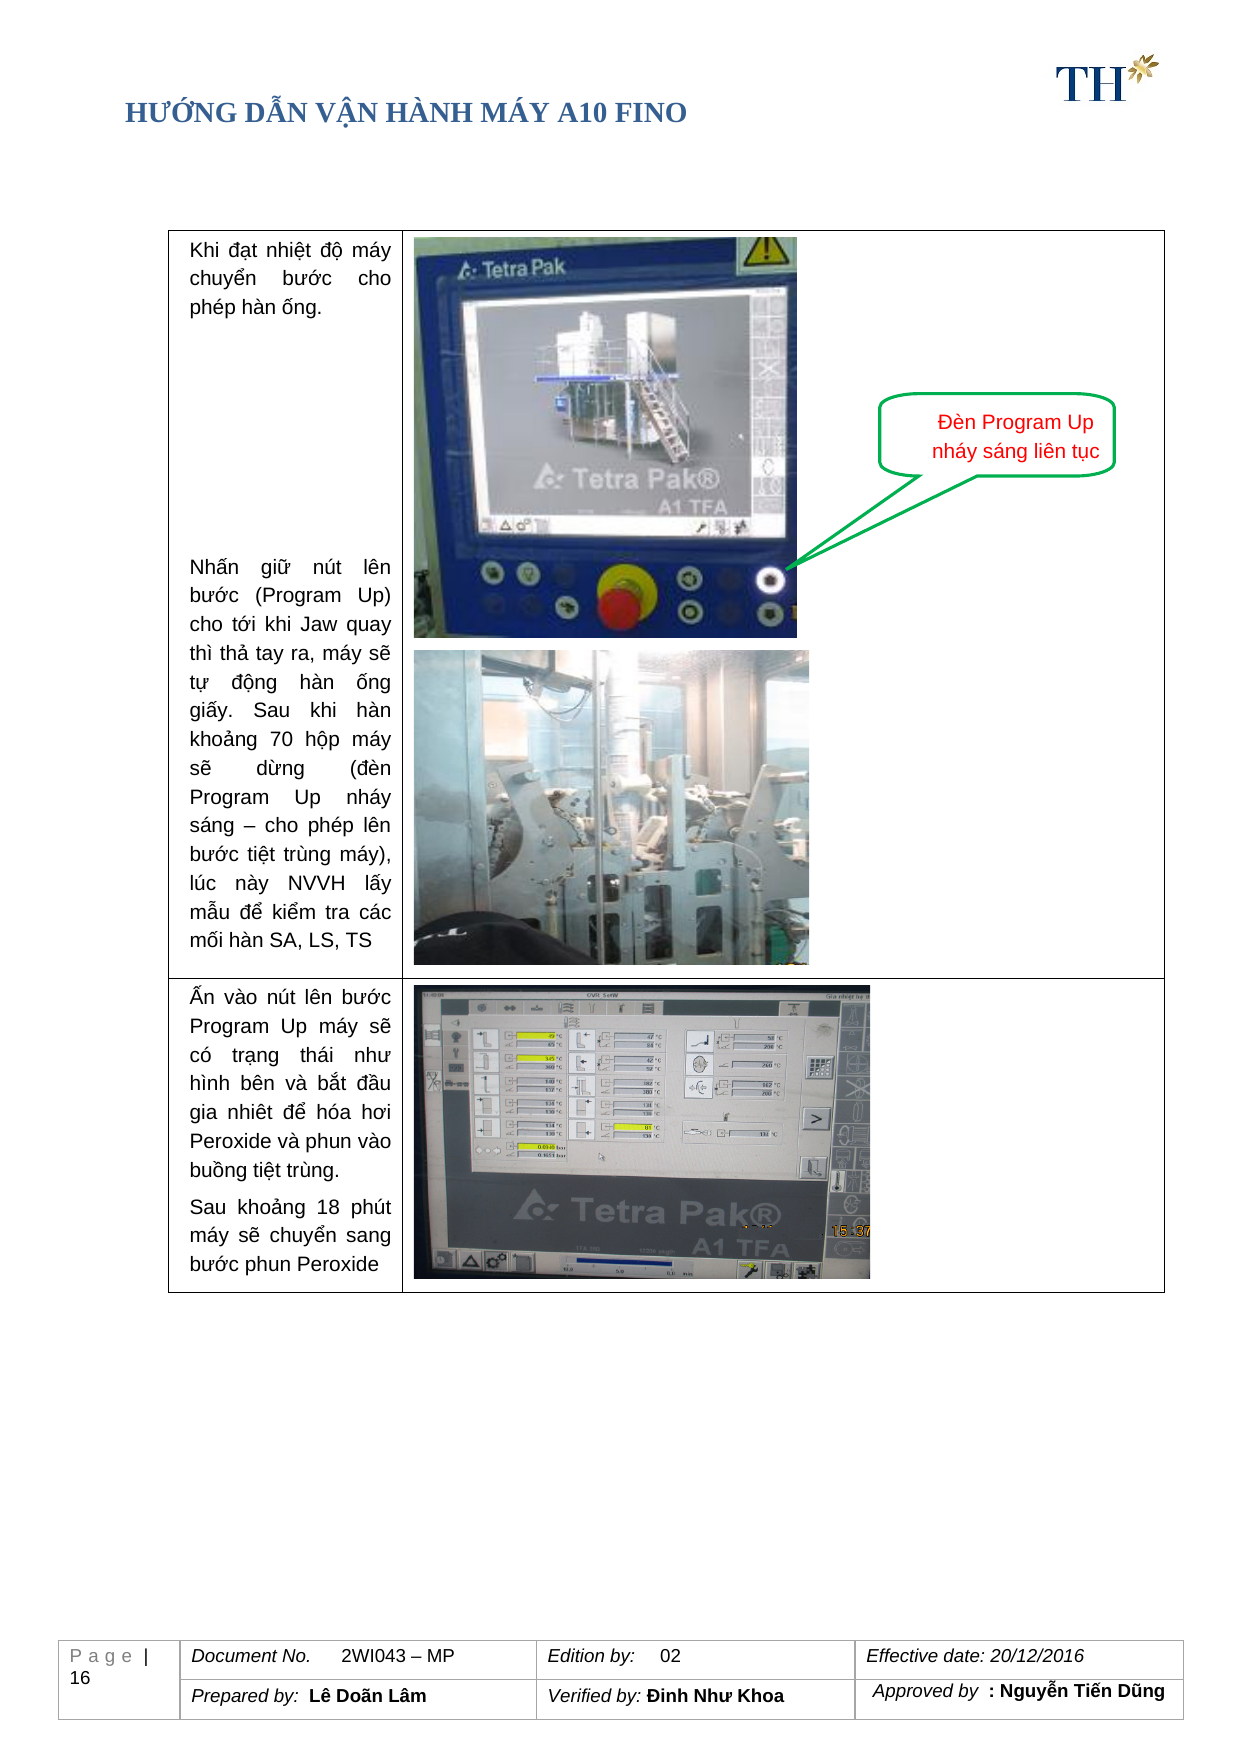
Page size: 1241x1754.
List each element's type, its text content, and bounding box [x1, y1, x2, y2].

picture [413, 650, 810, 965]
table_cell [403, 979, 1164, 1292]
picture [1043, 49, 1169, 109]
picture [413, 237, 797, 638]
table_cell Ấn vào nút lên bước Program Up máy sẽ có trạng thái như hình bên và bắt đầu gia nhiêt để hóa hơi Peroxide và phun vào buồng tiệt trùng. Sau khoảng 18 phút máy sẽ chuyển sang bước phun Peroxide [169, 979, 402, 1292]
table_cell [403, 231, 1164, 978]
picture [413, 985, 871, 1279]
table_cell Khi đạt nhiệt độ máy chuyển bước cho phép hàn ống. Nhấn giữ nút lên bước (Program Up) cho tới khi Jaw quay thì thả tay ra, máy sẽ tự động hàn ống giấy. Sau khi hàn khoảng 70 hộp máy sẽ dừng (đèn Program Up nháy sáng – cho phép lên bước tiệt trùng máy), lúc này NVVH lấy mẫu để kiểm tra các mối hàn SA, LS, TS [169, 231, 402, 978]
